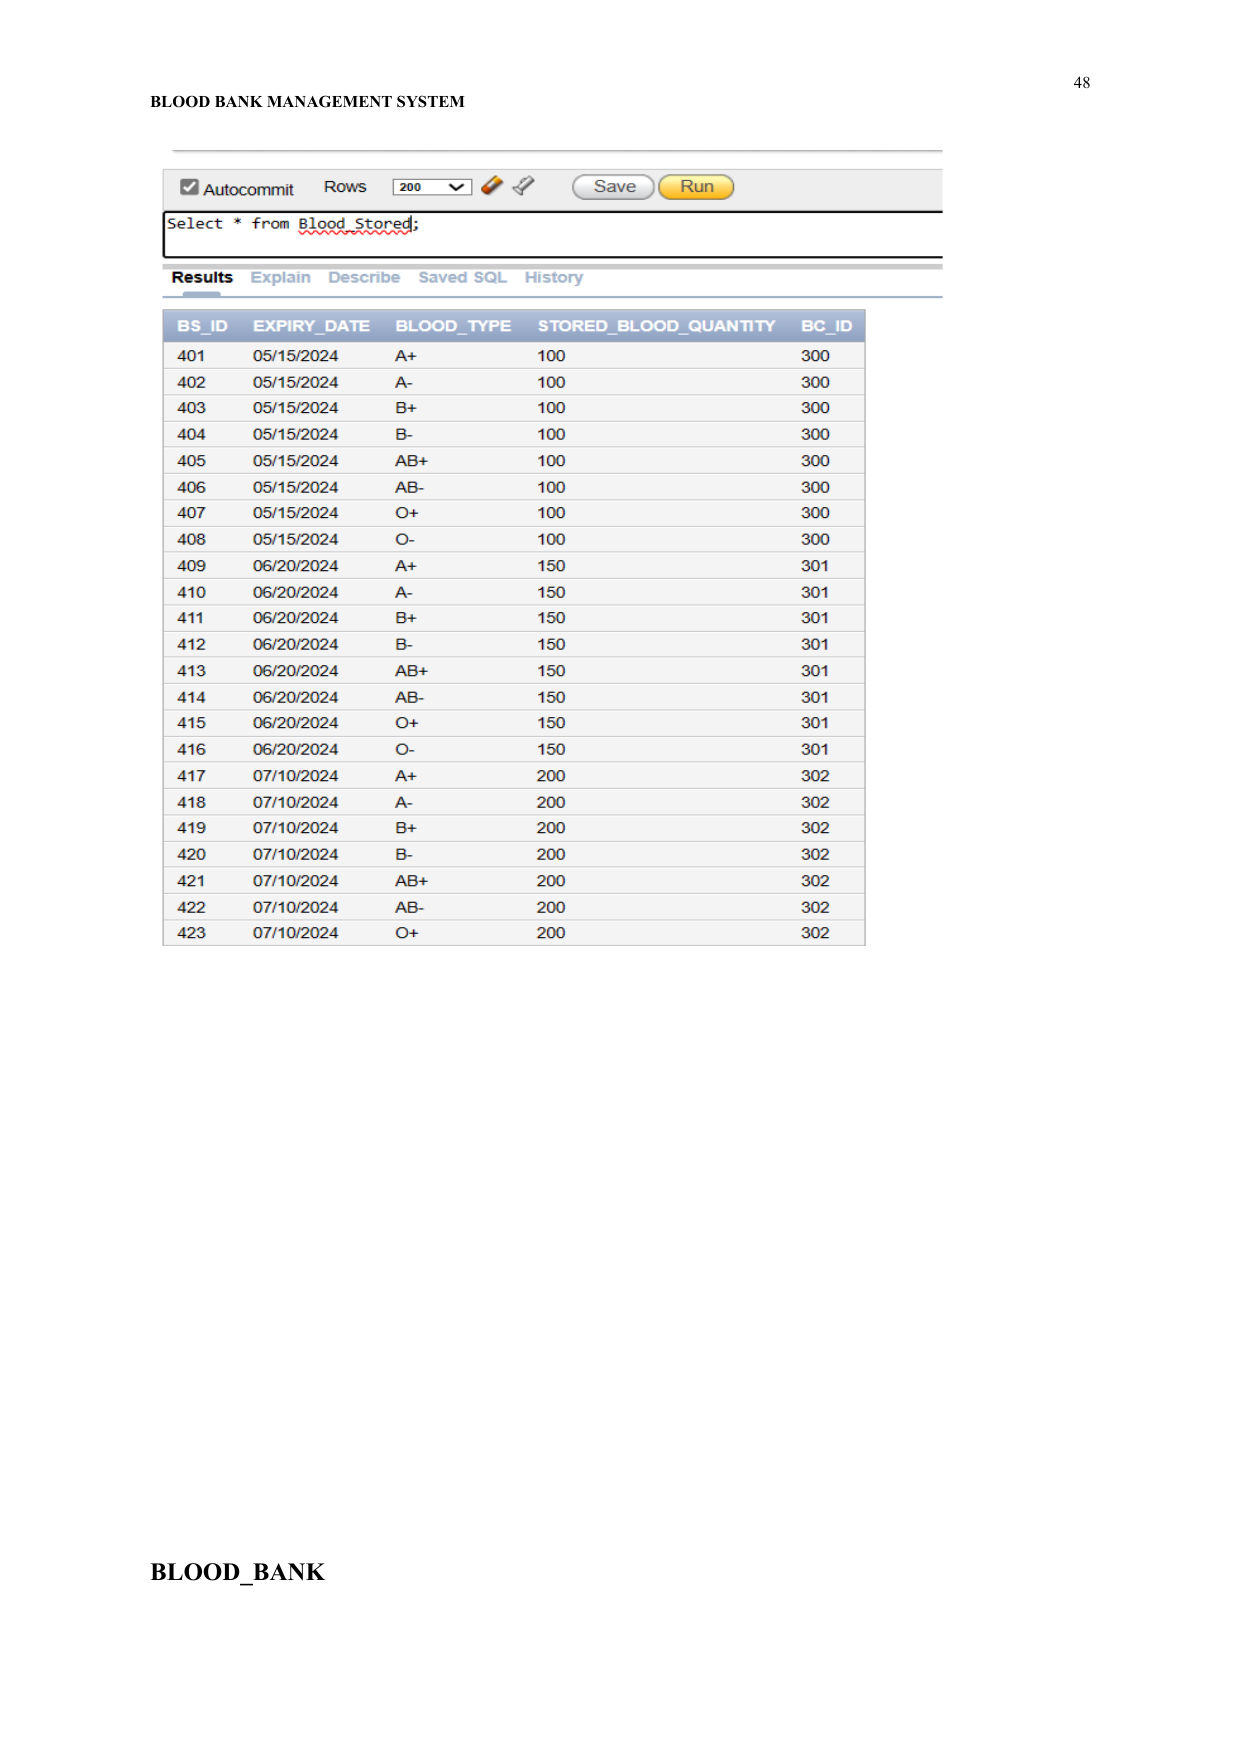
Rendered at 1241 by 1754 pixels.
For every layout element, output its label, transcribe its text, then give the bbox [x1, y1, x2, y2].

text BLOOD_BANK [150, 1558, 1090, 1586]
picture [150, 150, 943, 946]
